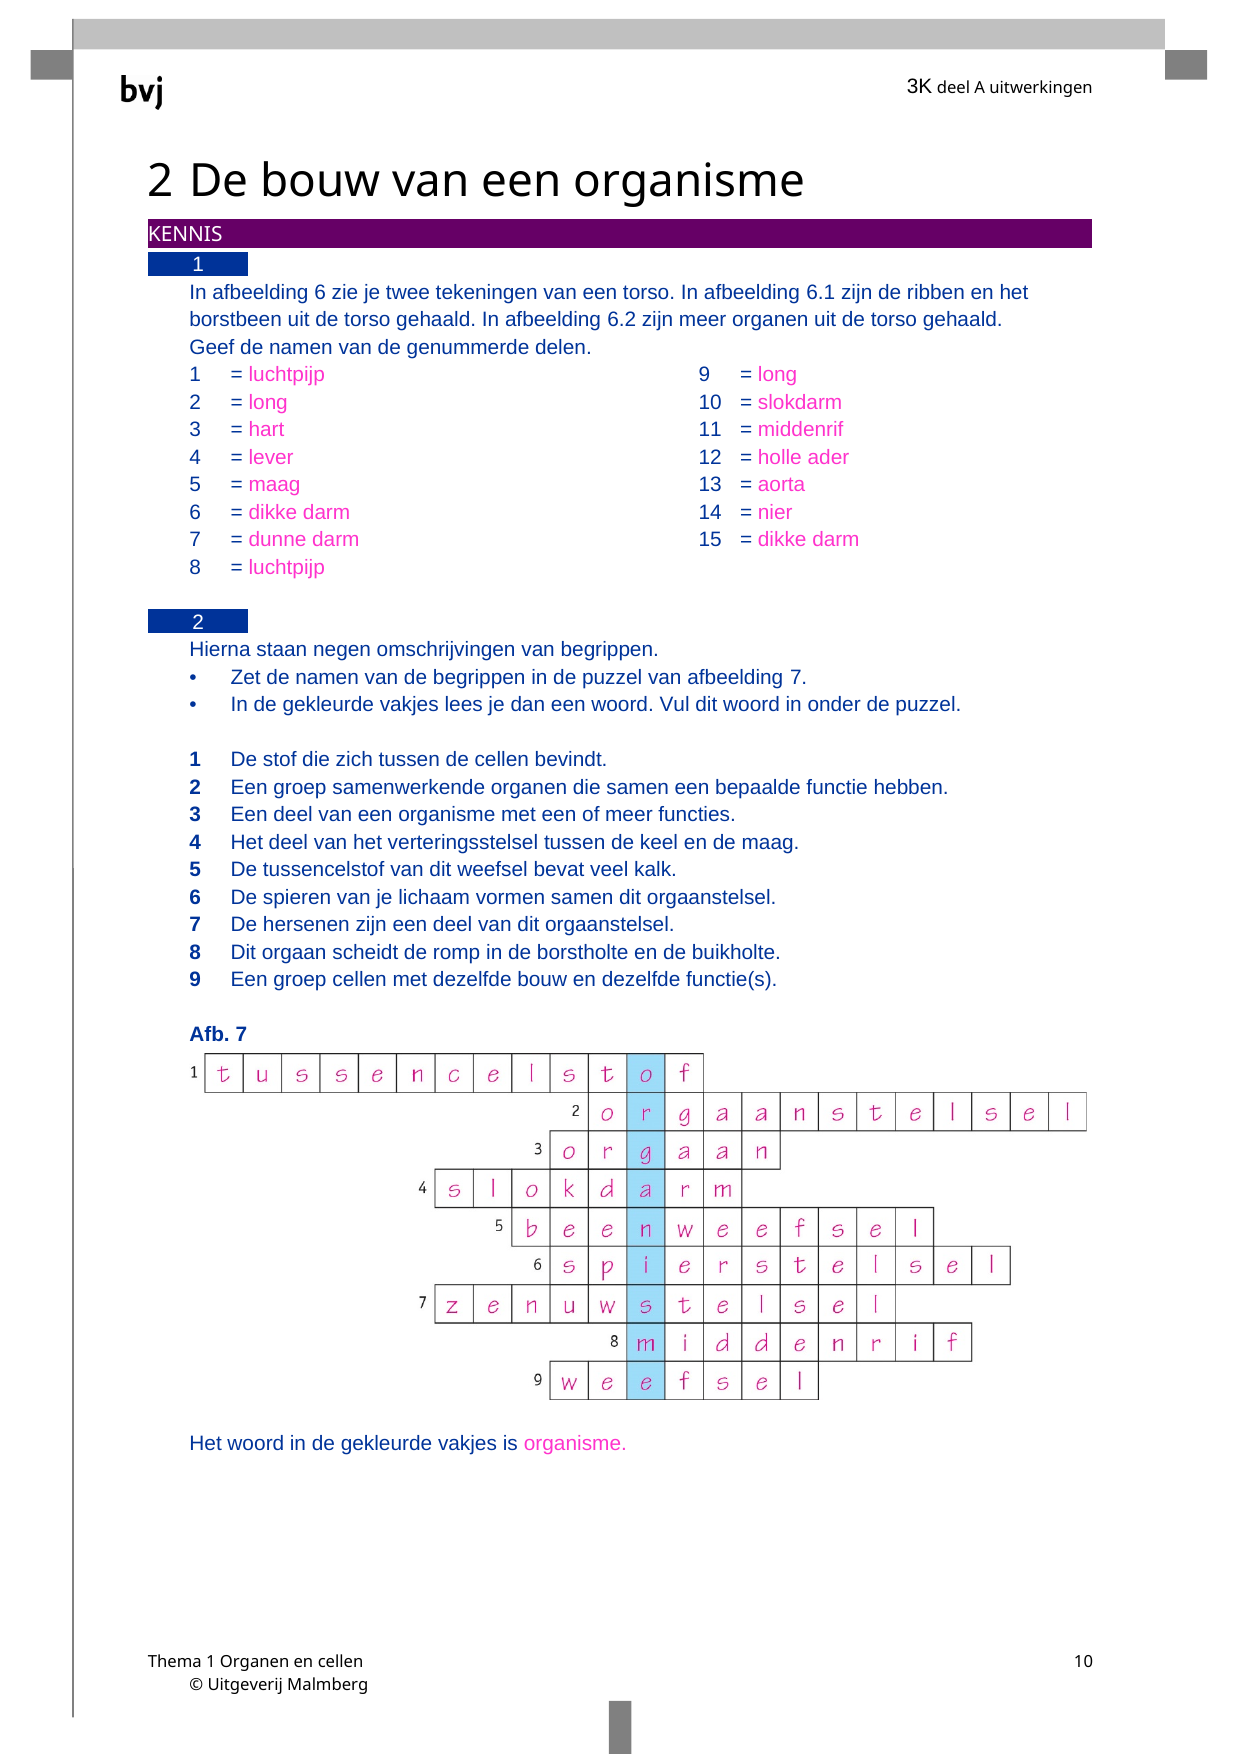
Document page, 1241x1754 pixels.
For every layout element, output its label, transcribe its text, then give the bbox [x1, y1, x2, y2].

text 2 De bouw van een organisme [148, 148, 1092, 210]
text 9 = long [698, 362, 1092, 386]
picture [189, 1053, 1087, 1400]
text 1 = luchtpijp [189, 362, 583, 386]
text 8 Dit orgaan scheidt de romp in de borstholte en de buikholte. [189, 939, 1092, 963]
text 10 = slokdarm [698, 389, 1092, 413]
text 12 = holle ader [698, 444, 1092, 468]
text 6 De spieren van je lichaam vormen samen dit orgaanstelsel. [189, 884, 1092, 908]
text 8 = luchtpijp [189, 554, 583, 578]
text Geef de namen van de genummerde delen. [189, 334, 1092, 358]
text 1 De stof die zich tussen de cellen bevindt. [189, 747, 1092, 771]
text 5 = maag [189, 472, 583, 496]
text 2 Een groep samenwerkende organen die samen een bepaalde functie hebben. [189, 774, 1092, 798]
text 4 = lever [189, 444, 583, 468]
text 2 [148, 609, 248, 633]
picture [121, 75, 162, 110]
text 3 Een deel van een organisme met een of meer functies. [189, 802, 1092, 826]
text 3 = hart [189, 417, 583, 441]
text 4 Het deel van het verteringsstelsel tussen de keel en de maag. [189, 829, 1092, 853]
text 5 De tussencelstof van dit weefsel bevat veel kalk. [189, 857, 1092, 881]
text 1 [148, 252, 248, 276]
text Het woord in de gekleurde vakjes is organisme. [189, 1431, 1092, 1454]
text KENNIS [148, 219, 1092, 248]
text 7 = dunne darm [189, 527, 583, 551]
text Hierna staan negen omschrijvingen van begrippen. [189, 637, 1092, 661]
text 11 = middenrif [698, 417, 1092, 441]
text • Zet de namen van de begrippen in de puzzel van afbeelding 7. [189, 664, 1092, 688]
text 2 = long [189, 389, 583, 413]
text • In de gekleurde vakjes lees je dan een woord. Vul dit woord in onder de puzzel. [189, 692, 1092, 716]
text 14 = nier [698, 499, 1092, 523]
text 6 = dikke darm [189, 499, 583, 523]
text 15 = dikke darm [698, 527, 1092, 551]
text In afbeelding 6 zie je twee tekeningen van een torso. In afbeelding 6.1 zijn de ribben en het borstbeen uit de torso gehaald. In afbeelding 6.2 zijn meer organen uit de torso gehaald. [189, 279, 1092, 331]
text 7 De hersenen zijn een deel van dit orgaanstelsel. [189, 912, 1092, 936]
text Afb. 7 [189, 1022, 1092, 1046]
text 13 = aorta [698, 472, 1092, 496]
text 9 Een groep cellen met dezelfde bouw en dezelfde functie(s). [189, 967, 1092, 991]
